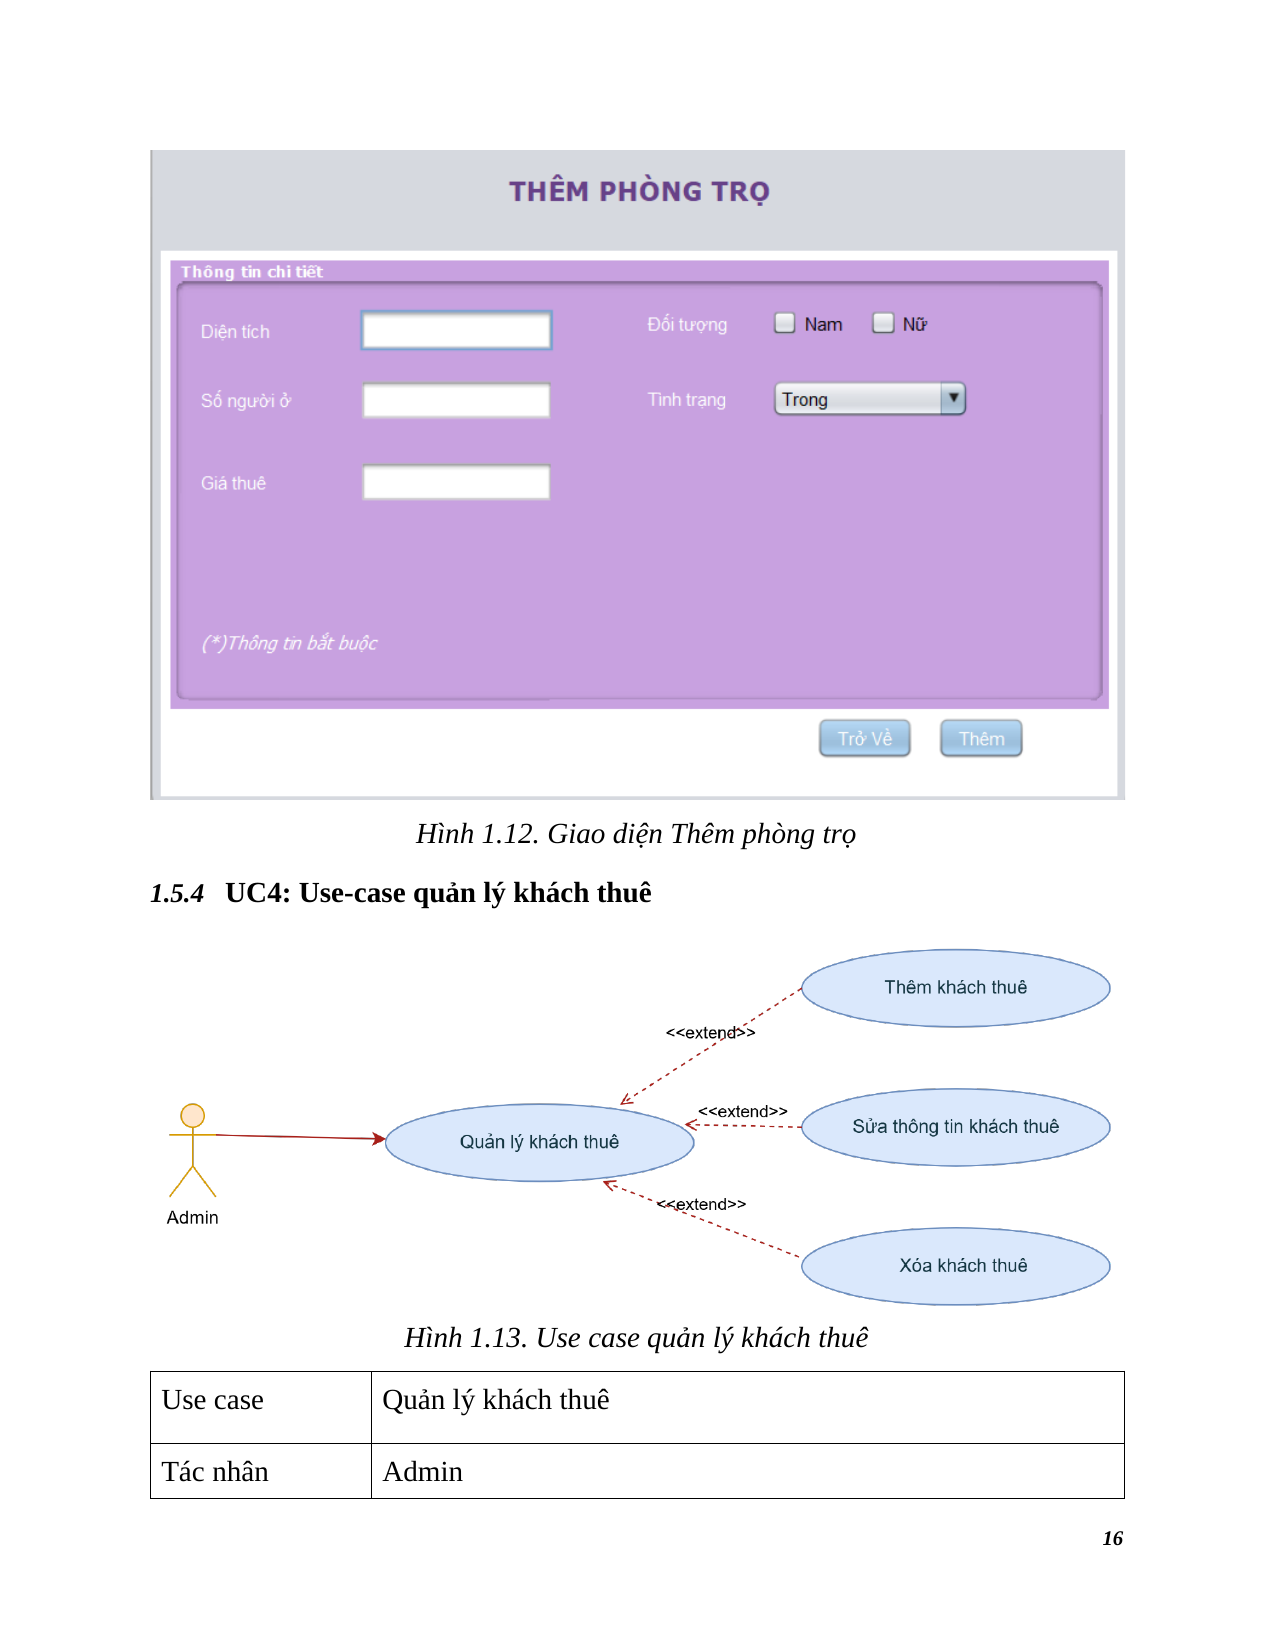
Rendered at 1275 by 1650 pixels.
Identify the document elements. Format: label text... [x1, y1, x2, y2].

text Hình 1.13. Use case quản lý khách thuê [150, 1321, 1125, 1354]
table_header Quản lý khách thuê [372, 1372, 1124, 1443]
table_header Use case [151, 1372, 371, 1443]
text Hình 1.12. Giao diện Thêm phòng trọ [150, 816, 1125, 850]
table_cell Tác nhân [151, 1444, 371, 1498]
table_cell Admin [372, 1444, 1124, 1498]
subtitle UC4: Use-case quản lý khách thuê [150, 875, 1125, 908]
picture [150, 150, 1125, 800]
picture [150, 933, 1125, 1321]
